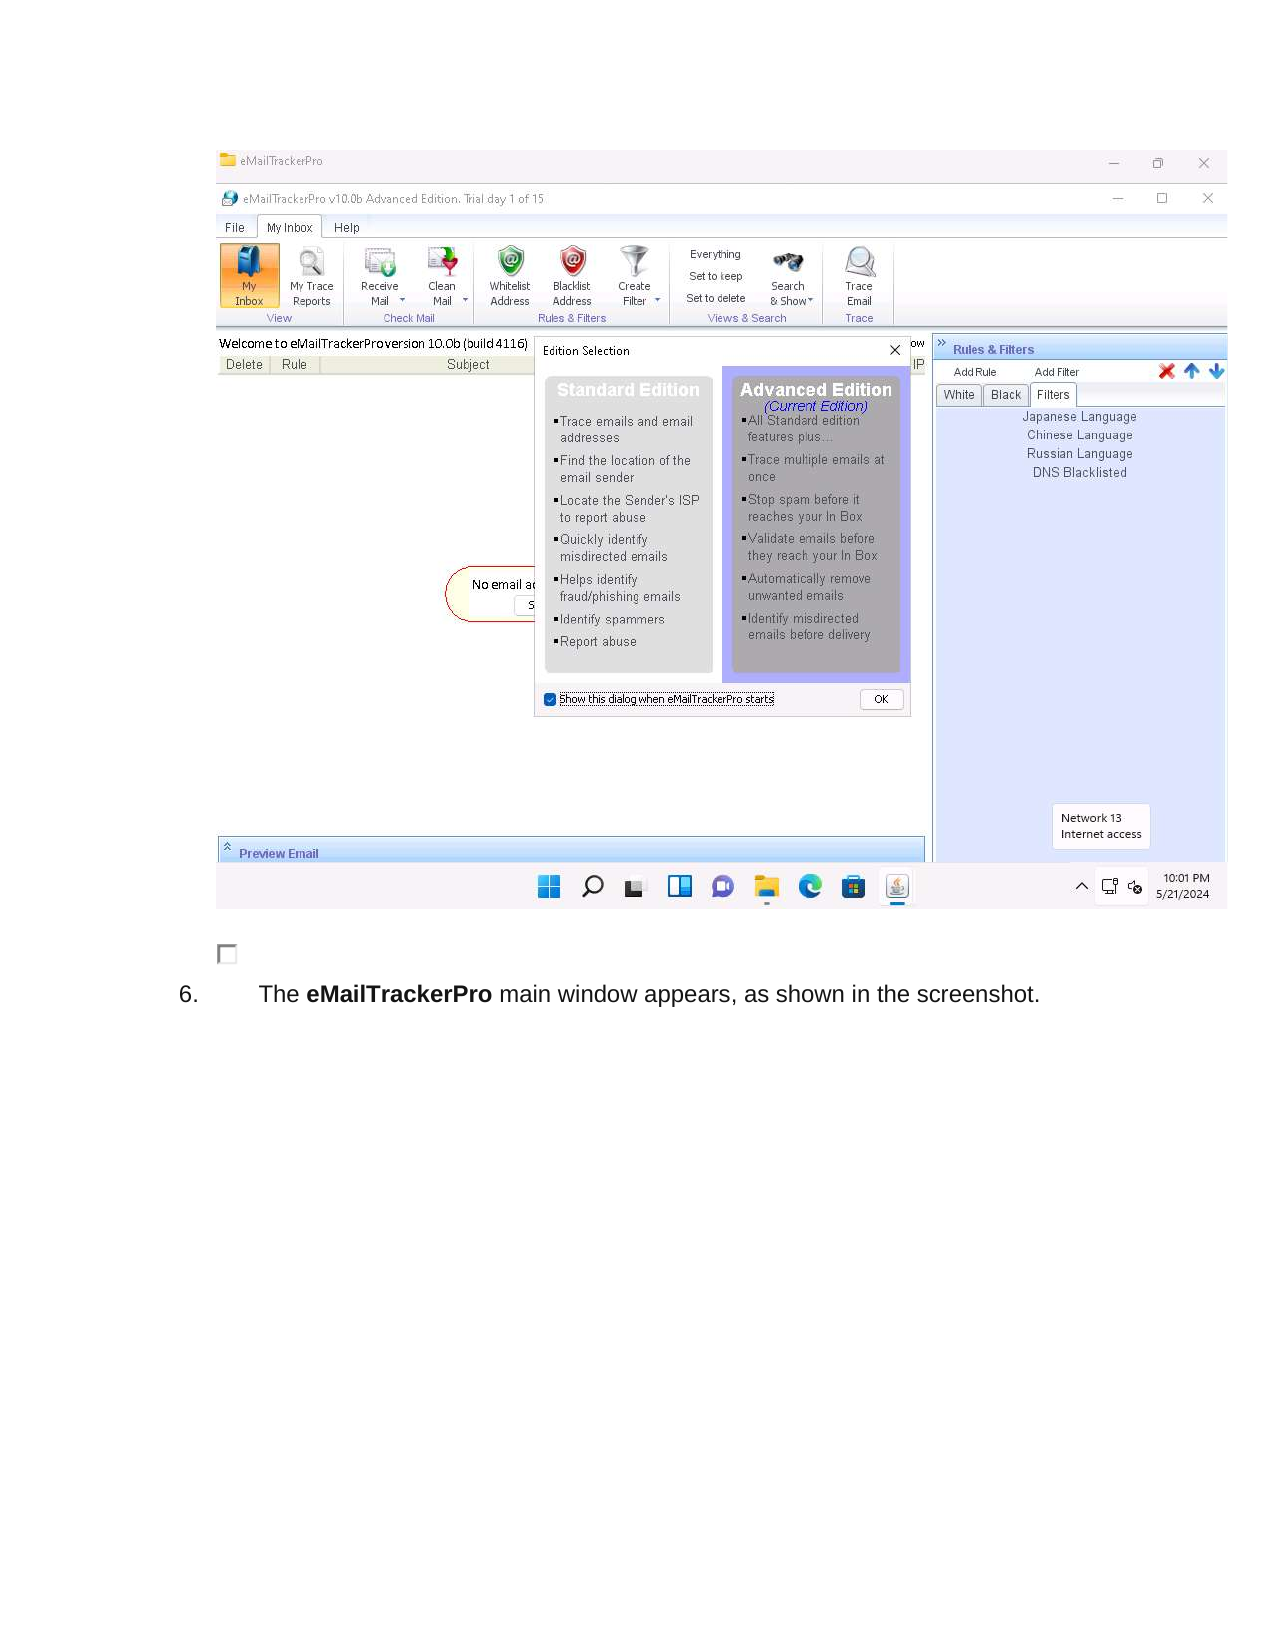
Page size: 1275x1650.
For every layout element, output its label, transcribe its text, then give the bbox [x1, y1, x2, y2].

picture [216, 150, 1228, 909]
list The eMailTrackerPro main window appears, as shown in the screenshot. [179, 936, 1097, 1008]
